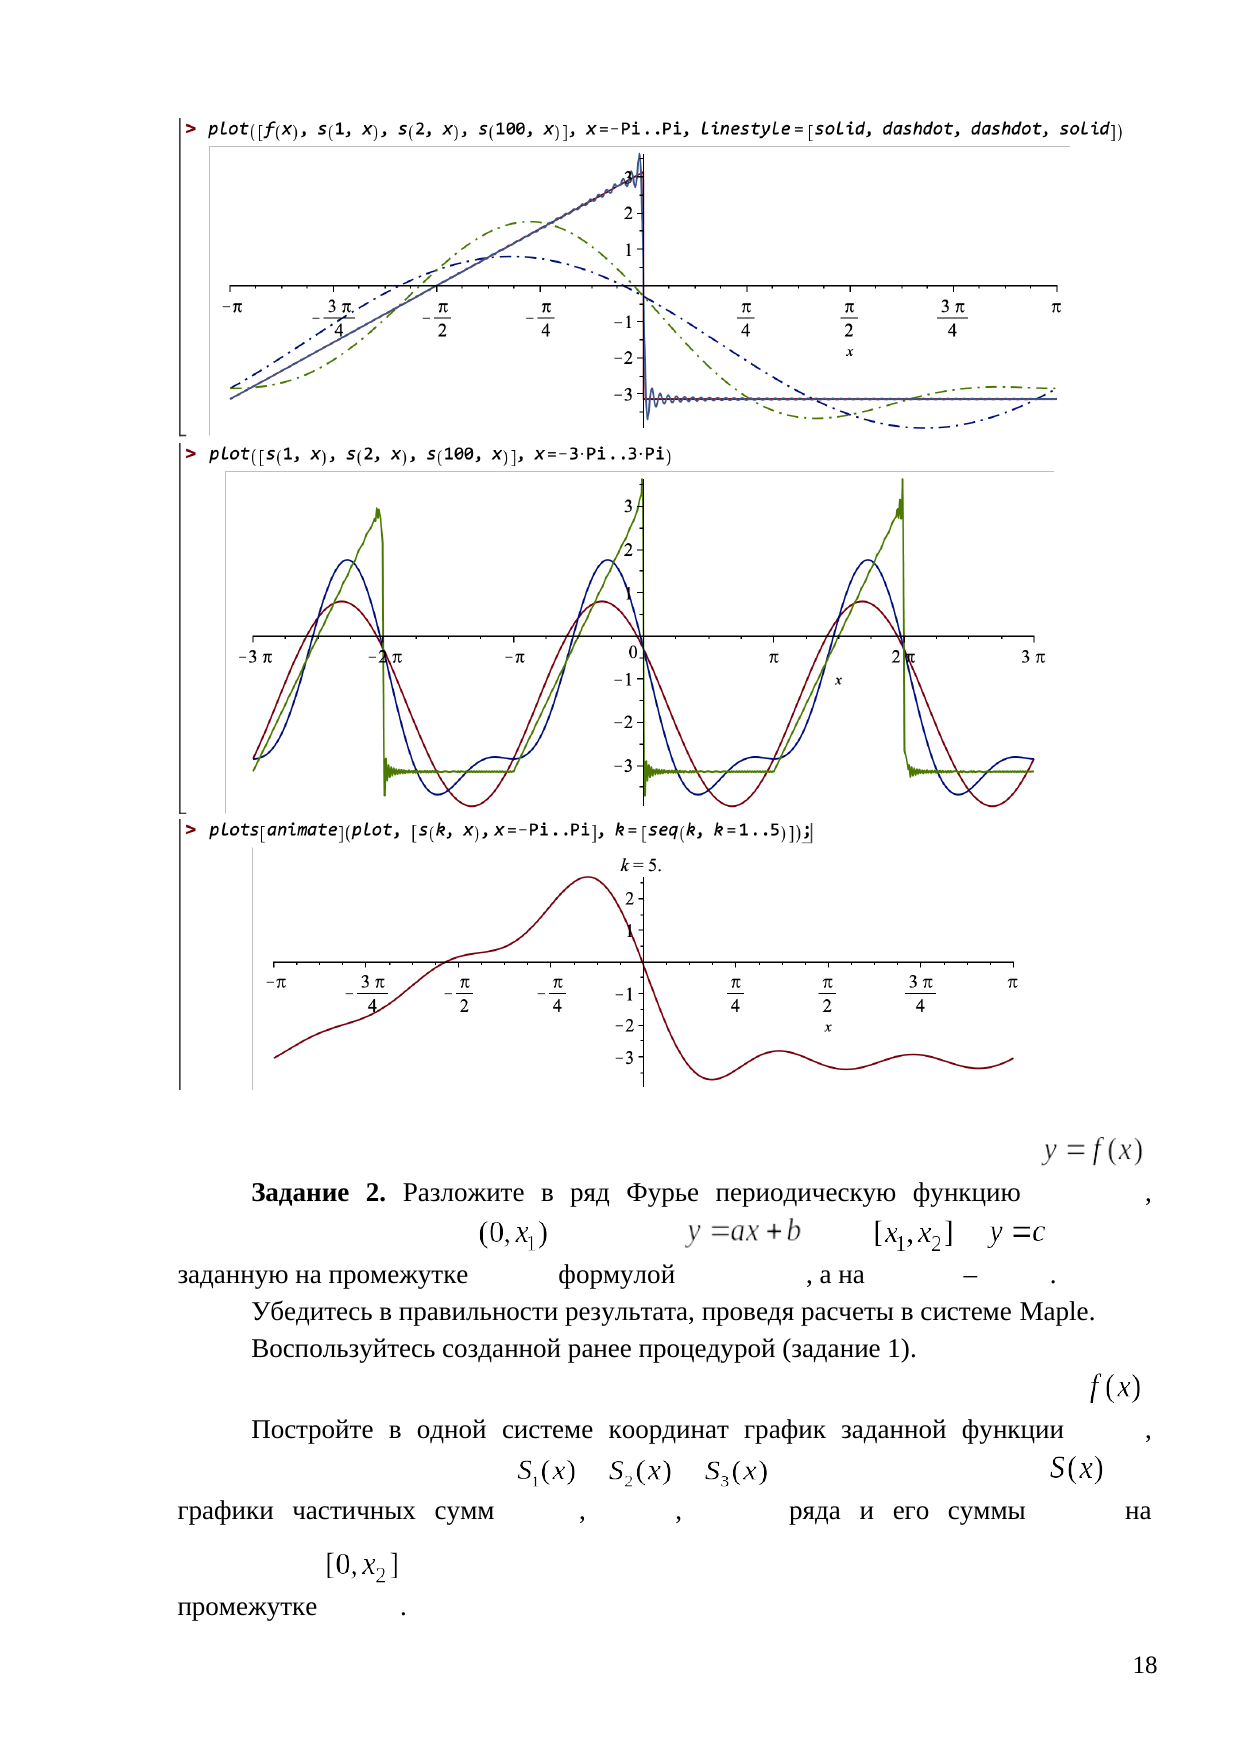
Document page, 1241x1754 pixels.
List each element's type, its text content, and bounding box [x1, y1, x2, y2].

text Воспользуйтесь созданной ранее процедурой (задание 1). [177, 1333, 1152, 1364]
text Убедитесь в правильности результата, проведя расчеты в системе Maple. [177, 1295, 1152, 1326]
text Постройте в одной системе координат график заданной функции , графики частичных сумм , , ряда и его суммы на промежутке . [177, 1370, 1152, 1621]
text Задание 2. Разложите в ряд Фурье периодическую функцию , заданную на промежутке формулой , а на ‒ . [177, 1133, 1152, 1289]
picture [177, 443, 1152, 814]
picture [177, 819, 1152, 1090]
picture [177, 118, 1152, 437]
